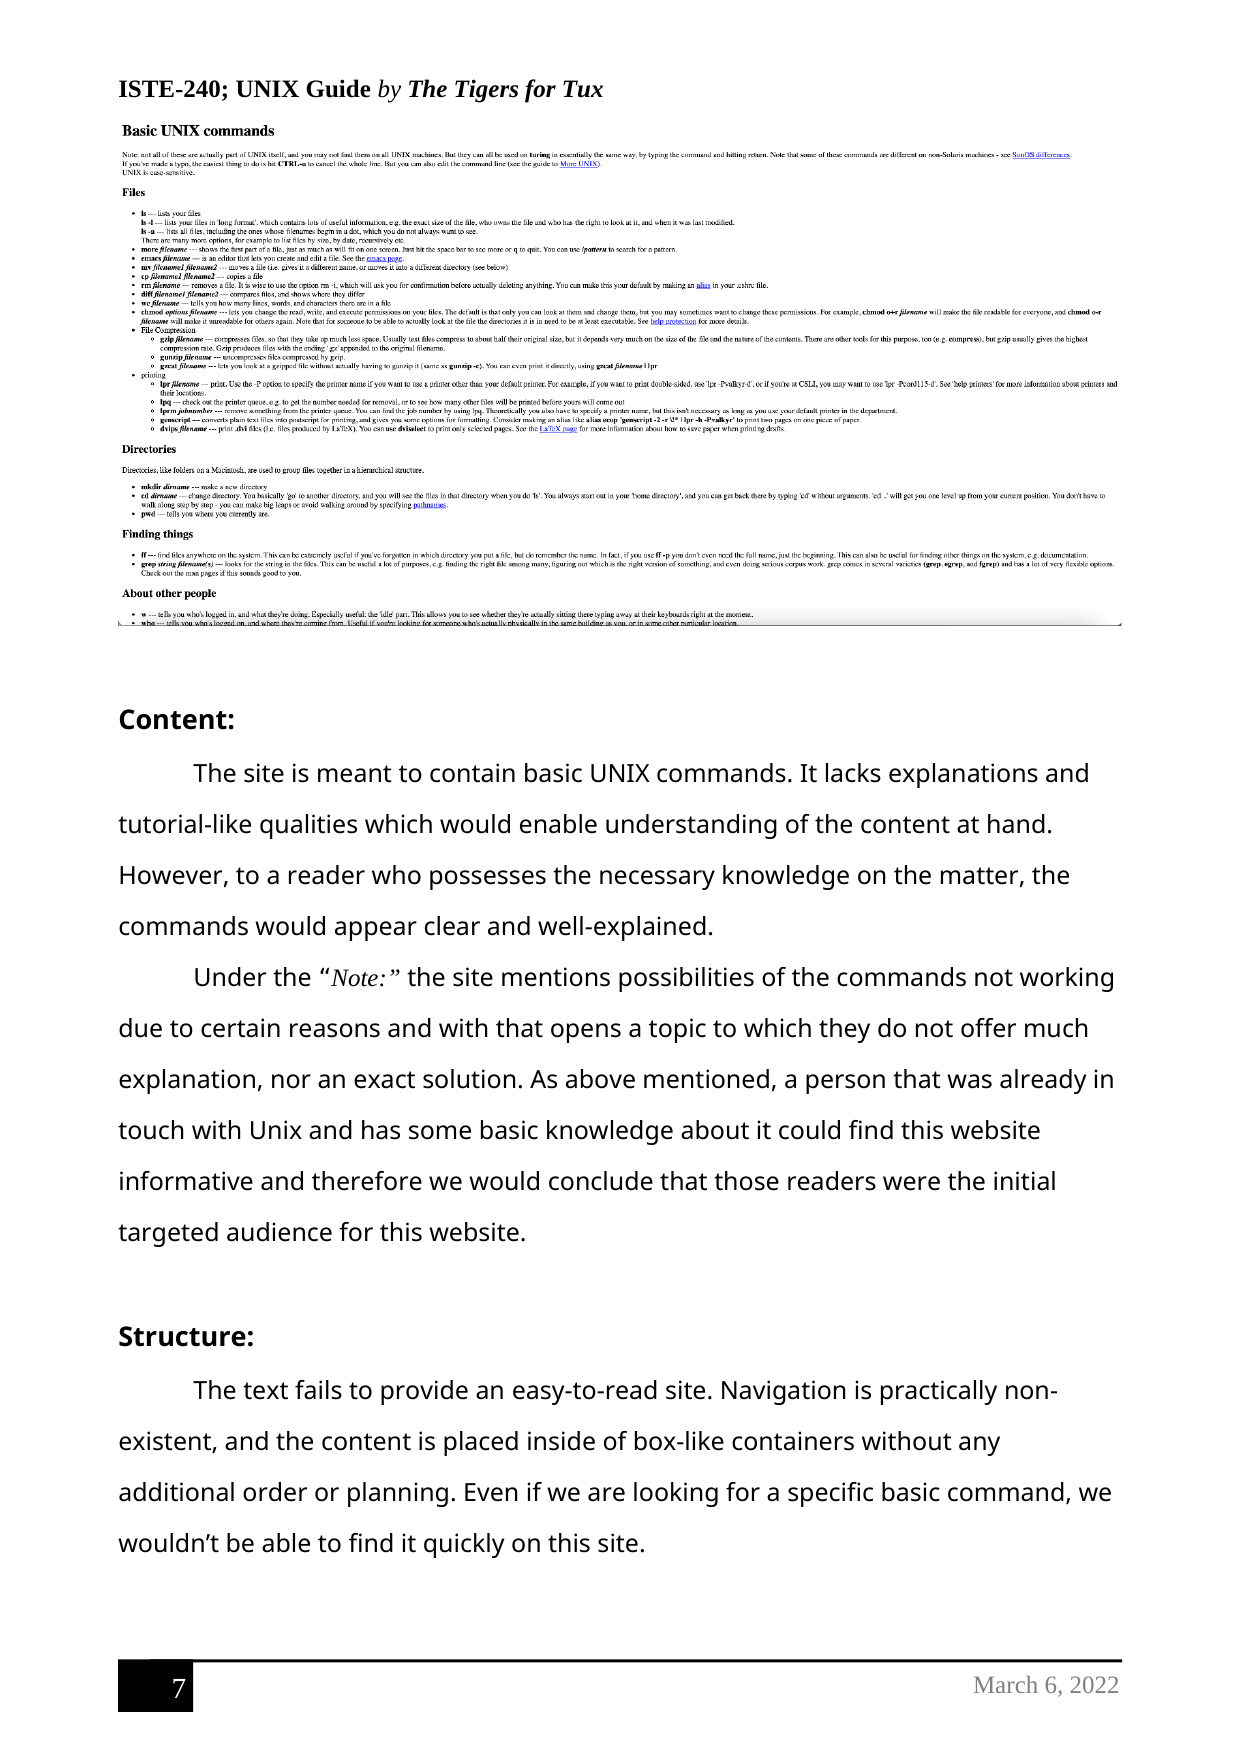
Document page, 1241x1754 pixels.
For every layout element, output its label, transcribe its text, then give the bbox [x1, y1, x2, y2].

text Content: [118, 700, 1122, 737]
text Under the “Note:” the site mentions possibilities of the commands not working due to certain reasons and with that opens a topic to which they do not offer much explanation, nor an exact solution. As above mentioned, a person that was already in touch with Unix and has some basic knowledge about it could find this website informative and therefore we would conclude that those readers were the initial targeted audience for this website. [118, 960, 1122, 1249]
text Structure: [118, 1317, 1122, 1354]
text The text fails to provide an easy-to-read site. Navigation is practically non-existent, and the content is placed inside of box-like containers without any additional order or planning. Even if we are looking for a specific basic command, we wouldn’t be able to find it quickly on this site. [118, 1372, 1122, 1559]
text The site is meant to contain basic UNIX commands. It lacks explanations and tutorial-like qualities which would enable understanding of the content at hand. However, to a reader who possesses the necessary knowledge on the matter, the commands would appear clear and well-explained. [118, 756, 1122, 943]
picture [118, 118, 1122, 626]
